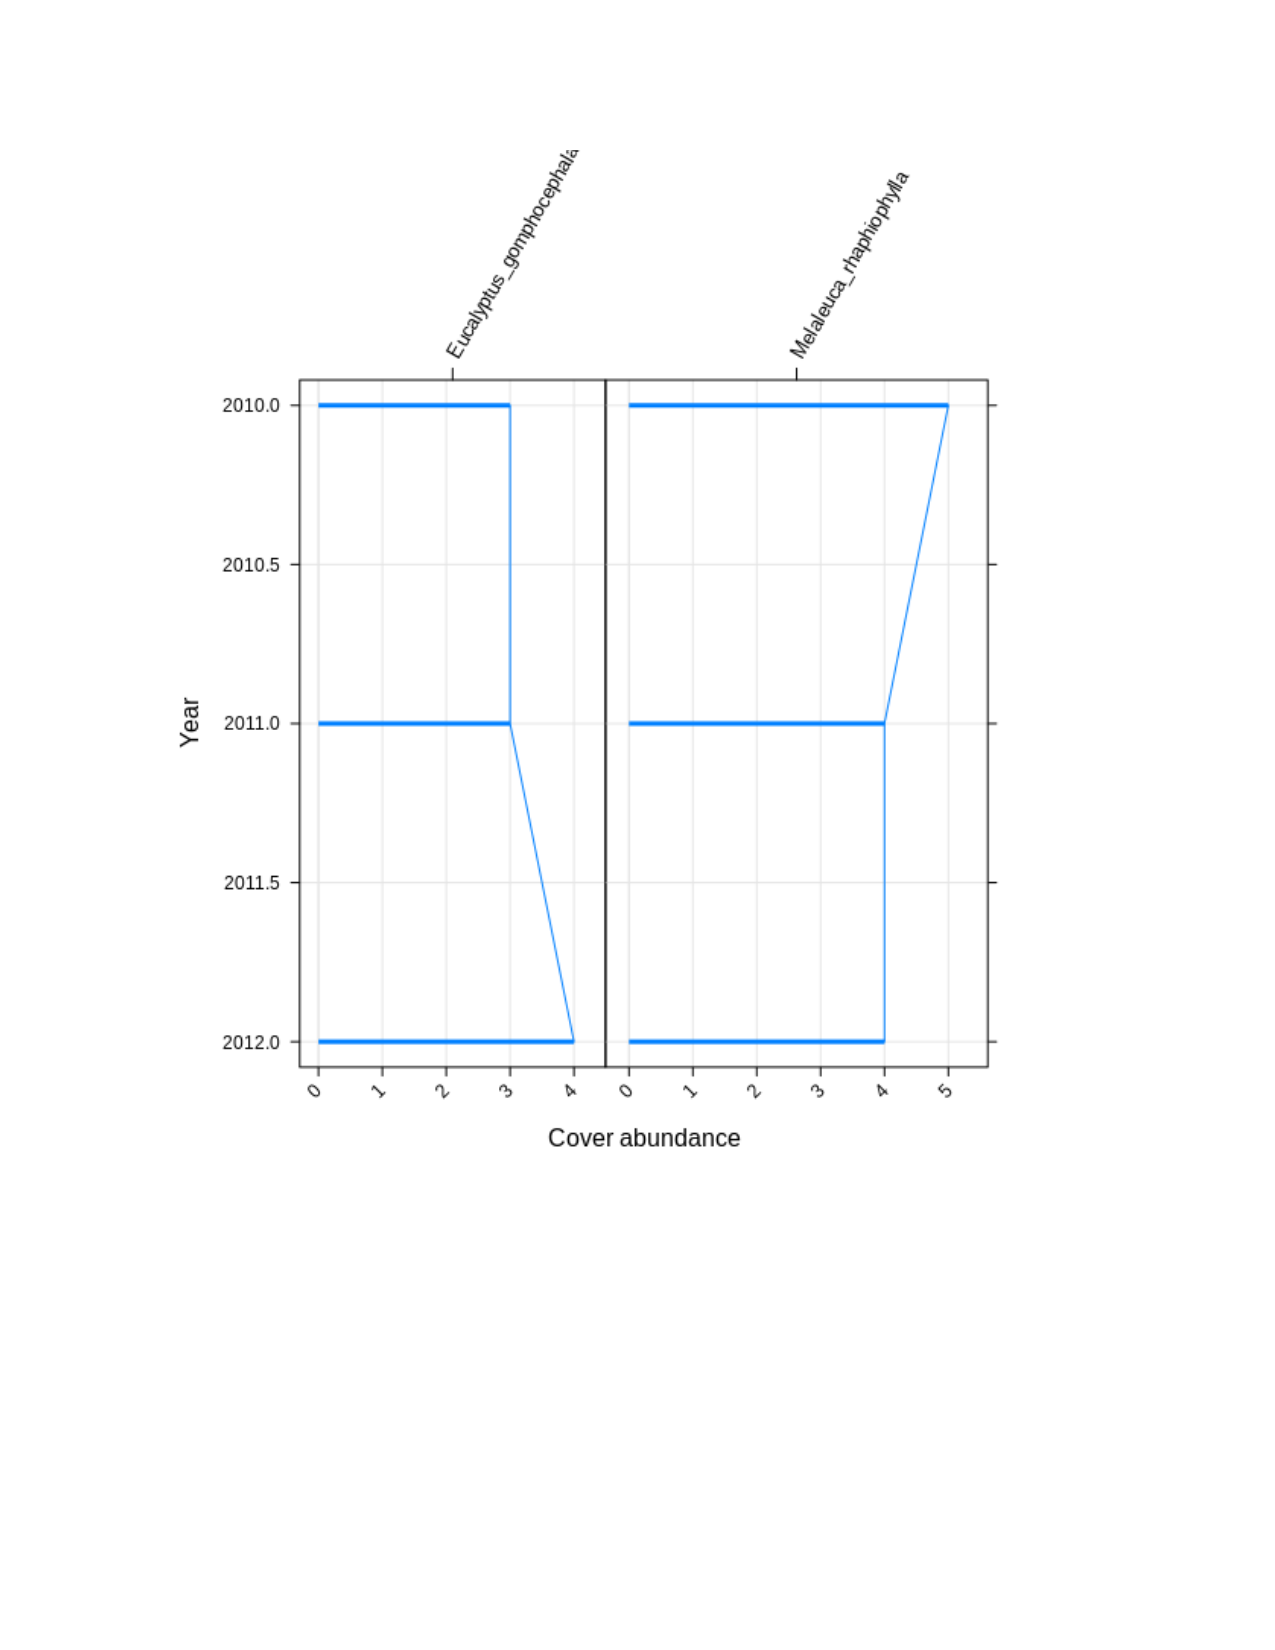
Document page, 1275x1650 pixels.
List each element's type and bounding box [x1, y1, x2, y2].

picture [168, 150, 1044, 1171]
